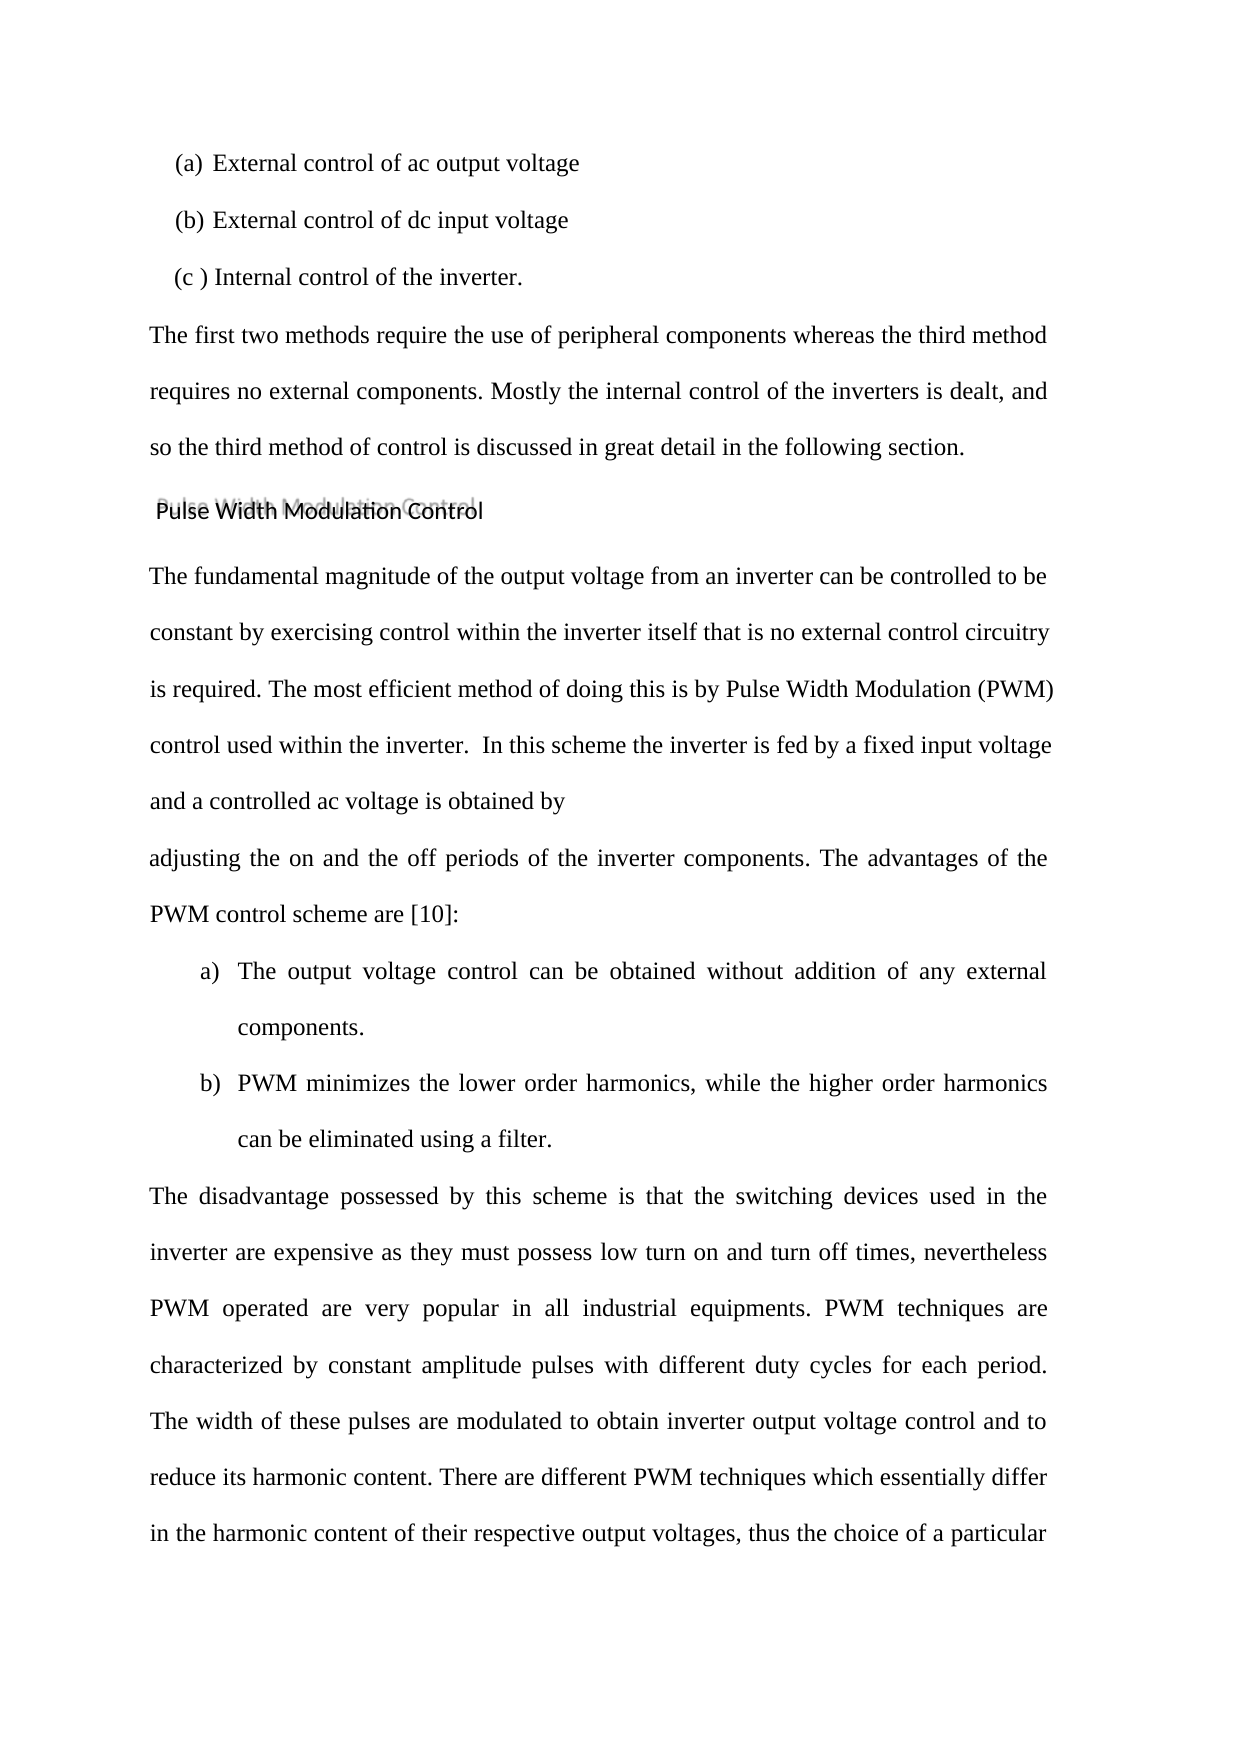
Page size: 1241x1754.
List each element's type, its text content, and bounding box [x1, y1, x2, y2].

list PWM minimizes the lower order harmonics, while the higher order harmonics can be eliminated using a filter. [200, 1068, 1048, 1153]
picture [138, 481, 523, 539]
text The first two methods require the use of peripheral components whereas the third method requires no external components. Mostly the internal control of the inverters is dealt, and so the third method of control is discussed in great detail in the following section. [149, 320, 1048, 461]
text Pulse Width Modulation Control [150, 495, 1103, 526]
text adjusting the on and the off periods of the inverter components. The advantages of the PWM control scheme are [10]: [149, 843, 1048, 928]
text (c ) Internal control of the inverter. [149, 262, 1048, 291]
list The output voltage control can be obtained without addition of any external components. [200, 956, 1048, 1041]
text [149, 1181, 1048, 1547]
list External control of dc input voltage [175, 205, 1048, 234]
text The fundamental magnitude of the output voltage from an inverter can be controlled to be constant by exercising control within the inverter itself that is no external control circuitry is required. The most efficient method of doing this is by Pulse Width Modulation (PWM) control used within the inverter. In this scheme the inverter is fed by a fixed input voltage and a controlled ac voltage is obtained by [149, 561, 1071, 815]
list External control of ac output voltage [175, 148, 1048, 176]
